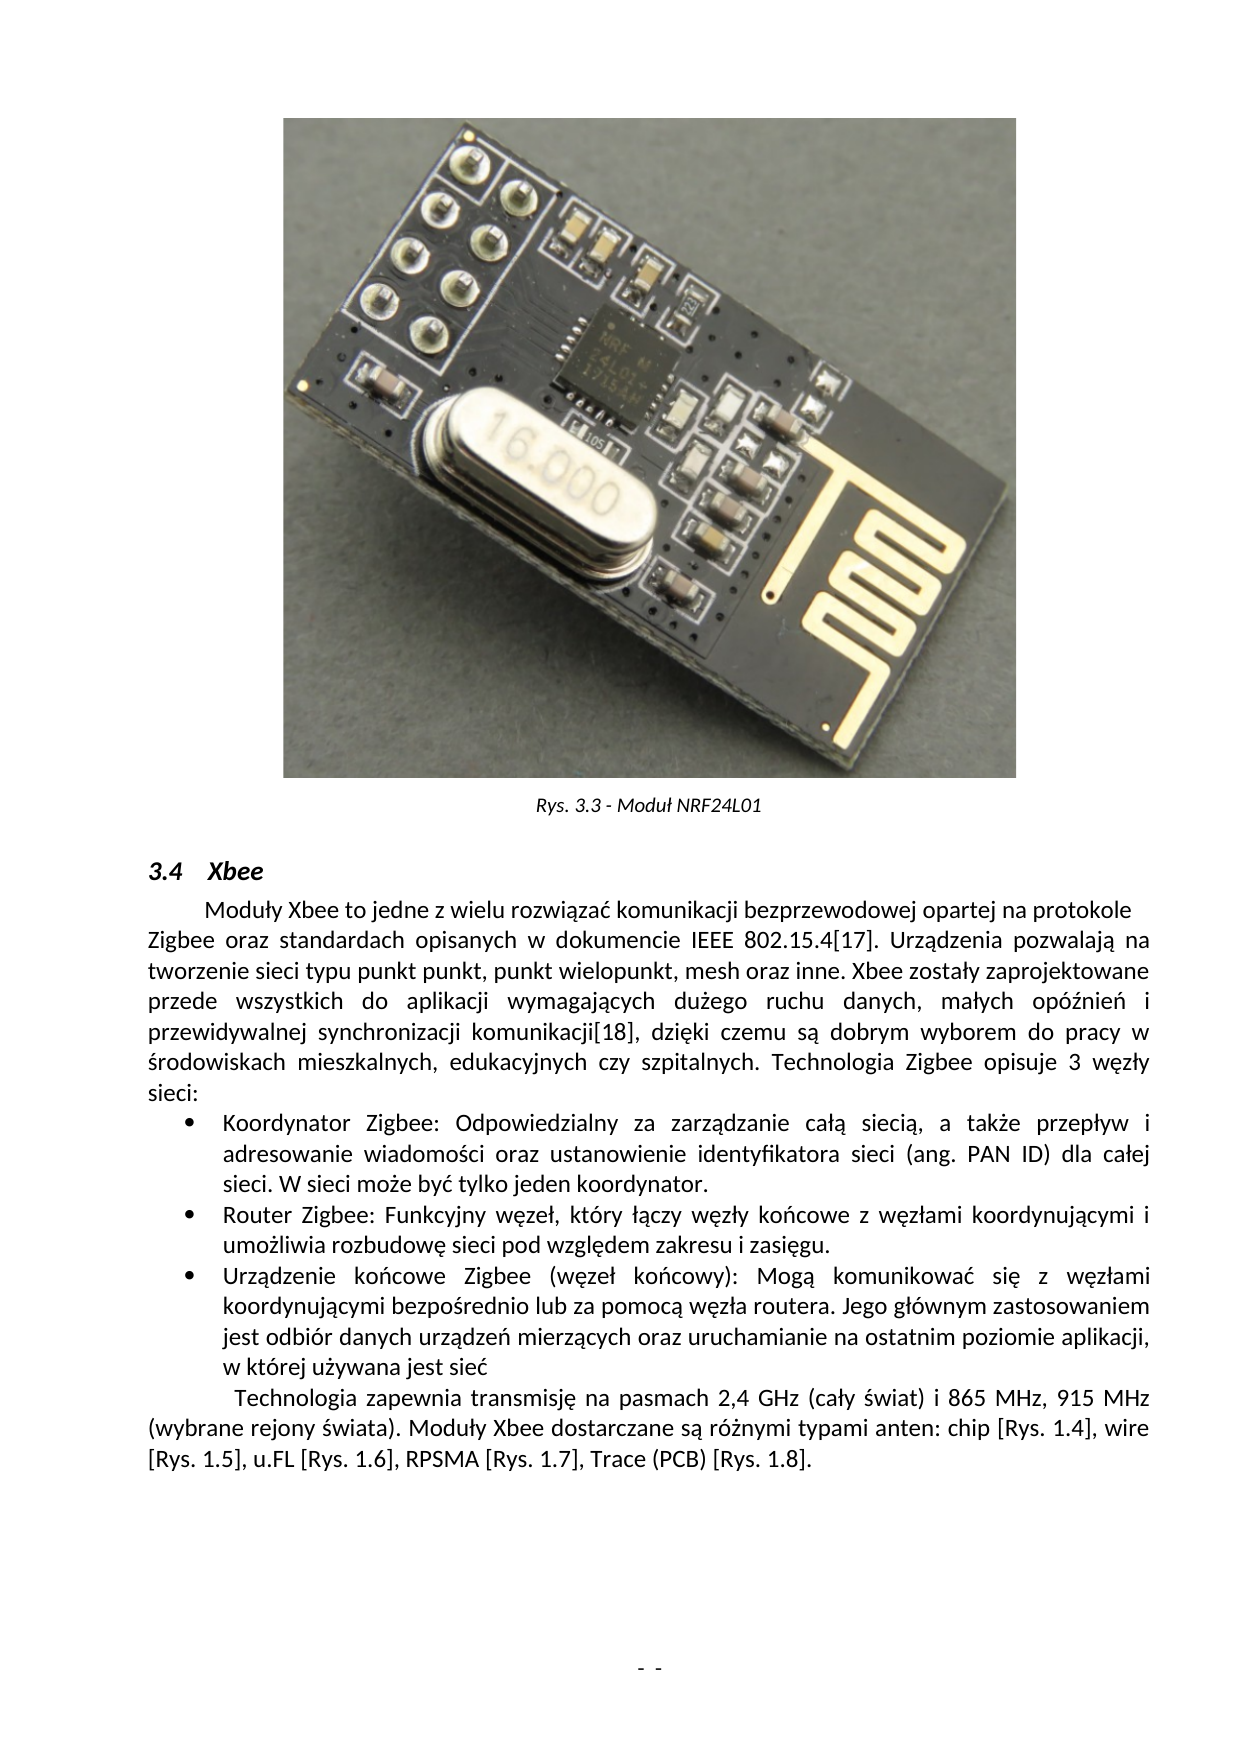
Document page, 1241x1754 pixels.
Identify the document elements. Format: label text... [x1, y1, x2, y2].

list Router Zigbee: Funkcyjny węzeł, który łączy węzły końcowe z węzłami koordynującymi i umożliwia rozbudowę sieci pod względem zakresu i zasięgu. [185, 1199, 1152, 1260]
list Urządzenie końcowe Zigbee (węzeł końcowy): Mogą komunikować się z węzłami koordynującymi bezpośrednio lub za pomocą węzła routera. Jego głównym zastosowaniem jest odbiór danych urządzeń mierzących oraz uruchamianie na ostatnim poziomie aplikacji, w której używana jest sieć [185, 1260, 1152, 1382]
subtitle Xbee [148, 854, 1152, 887]
text Rys. 3.3 - Moduł NRF24L01 [148, 792, 1152, 818]
list Koordynator Zigbee: Odpowiedzialny za zarządzanie całą siecią, a także przepływ i adresowanie wiadomości oraz ustanowienie identyfikatora sieci (ang. PAN ID) dla całej sieci. W sieci może być tylko jeden koordynator. [185, 1107, 1152, 1199]
text Zigbee oraz standardach opisanych w dokumencie IEEE 802.15.4[17]. Urządzenia pozwalają na tworzenie sieci typu punkt punkt, punkt wielopunkt, mesh oraz inne. Xbee zostały zaprojektowane przede wszystkich do aplikacji wymagających dużego ruchu danych, małych opóźnień i przewidywalnej synchronizacji komunikacji[18], dzięki czemu są dobrym wyborem do pracy w środowiskach mieszkalnych, edukacyjnych czy szpitalnych. Technologia Zigbee opisuje 3 węzły sieci: [148, 924, 1152, 1107]
text Technologia zapewnia transmisję na pasmach 2,4 GHz (cały świat) i 865 MHz, 915 MHz (wybrane rejony świata). Moduły Xbee dostarczane są różnymi typami anten: chip [Rys. 1.4], wire [Rys. 1.5], u.FL [Rys. 1.6], RPSMA [Rys. 1.7], Trace (PCB) [Rys. 1.8]. [148, 1382, 1152, 1474]
picture [283, 118, 1017, 778]
text Moduły Xbee to jedne z wielu rozwiązać komunikacji bezprzewodowej opartej na protokole [148, 894, 1152, 924]
